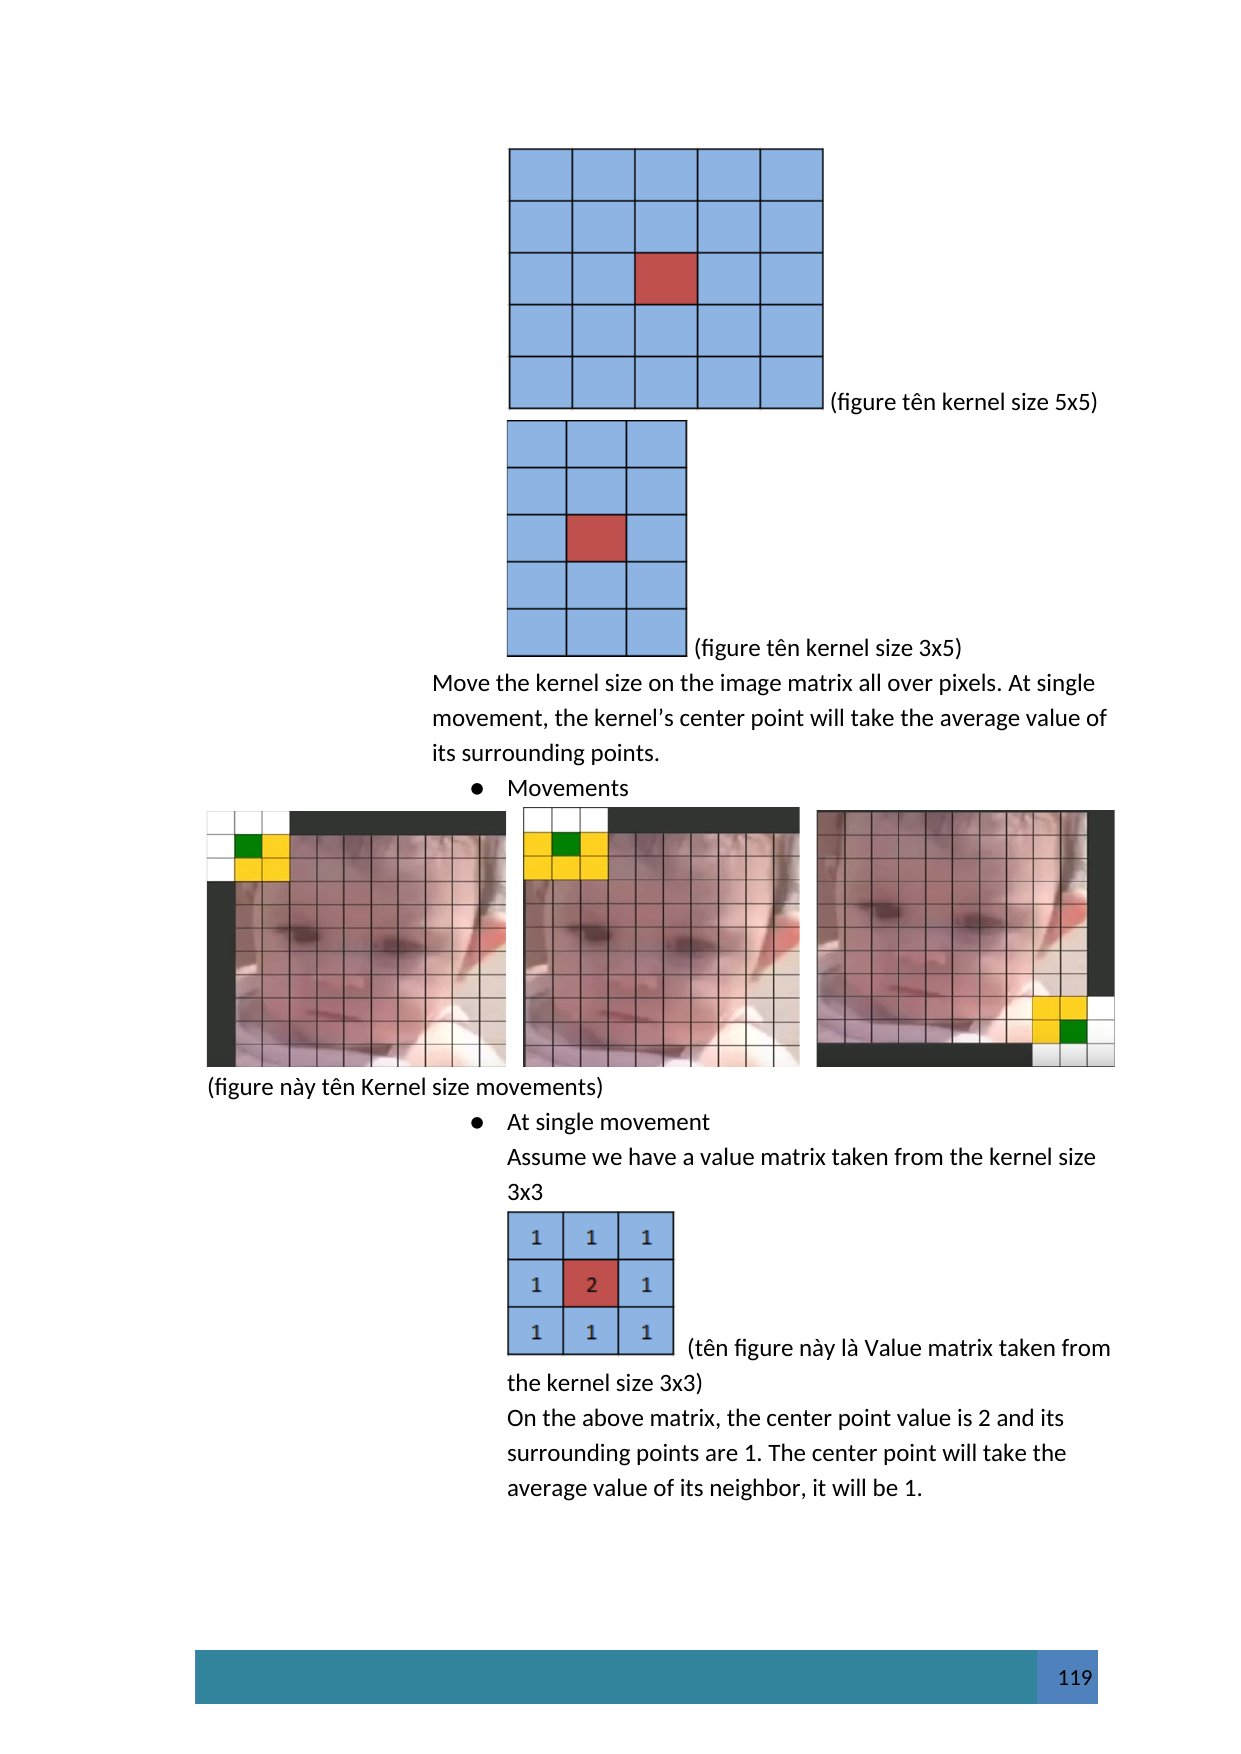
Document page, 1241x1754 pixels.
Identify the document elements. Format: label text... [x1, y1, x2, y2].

picture [523, 807, 800, 1067]
text Assume we have a value matrix taken from the kernel size 3x3 [507, 1141, 1122, 1206]
picture [506, 420, 688, 657]
list Movements [469, 773, 1122, 803]
list At single movement [469, 1106, 1122, 1136]
text (figure này tên Kernel size movements) [207, 1071, 1122, 1101]
text Move the kernel size on the image matrix all over pixels. At single movement, the kernel’s center point will take the average value of its surrounding points. [432, 668, 1122, 768]
text On the above matrix, the center point value is 2 and its surrounding points are 1. The center point will take the average value of its neighbor, it will be 1. [507, 1402, 1122, 1503]
picture [206, 811, 507, 1067]
picture [816, 810, 1115, 1067]
picture [506, 147, 824, 411]
picture [506, 1211, 676, 1357]
text (tên figure này là Value matrix taken from the kernel size 3x3) [507, 1211, 1122, 1398]
